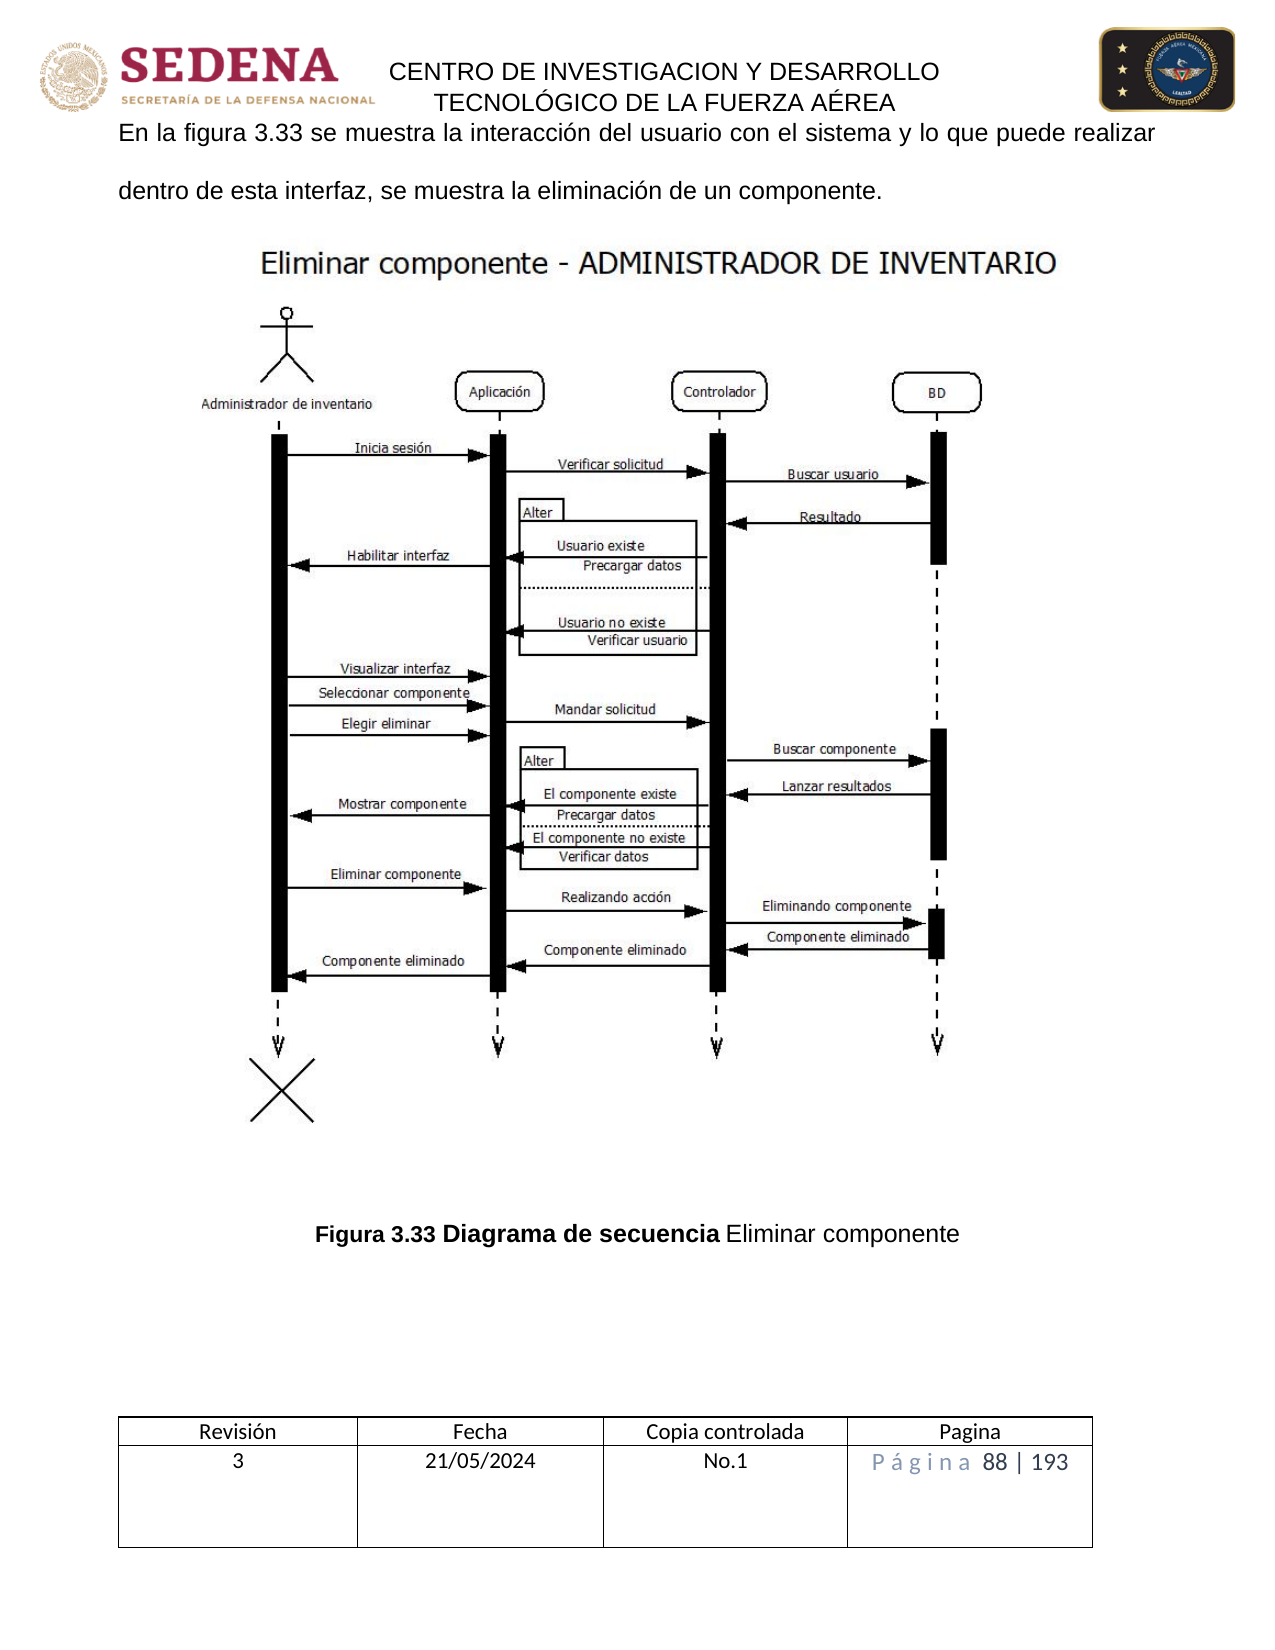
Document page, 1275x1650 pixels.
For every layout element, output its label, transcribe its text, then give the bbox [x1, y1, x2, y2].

picture [201, 238, 1074, 1124]
picture [39, 27, 1236, 112]
text En la figura 3.33 se muestra la interacción del usuario con el sistema y lo que puede realizar dentro de esta interfaz, se muestra la eliminación de un componente. [118, 118, 1157, 204]
text Figura 3.33 Diagrama de secuencia Eliminar componente [118, 1219, 1157, 1247]
